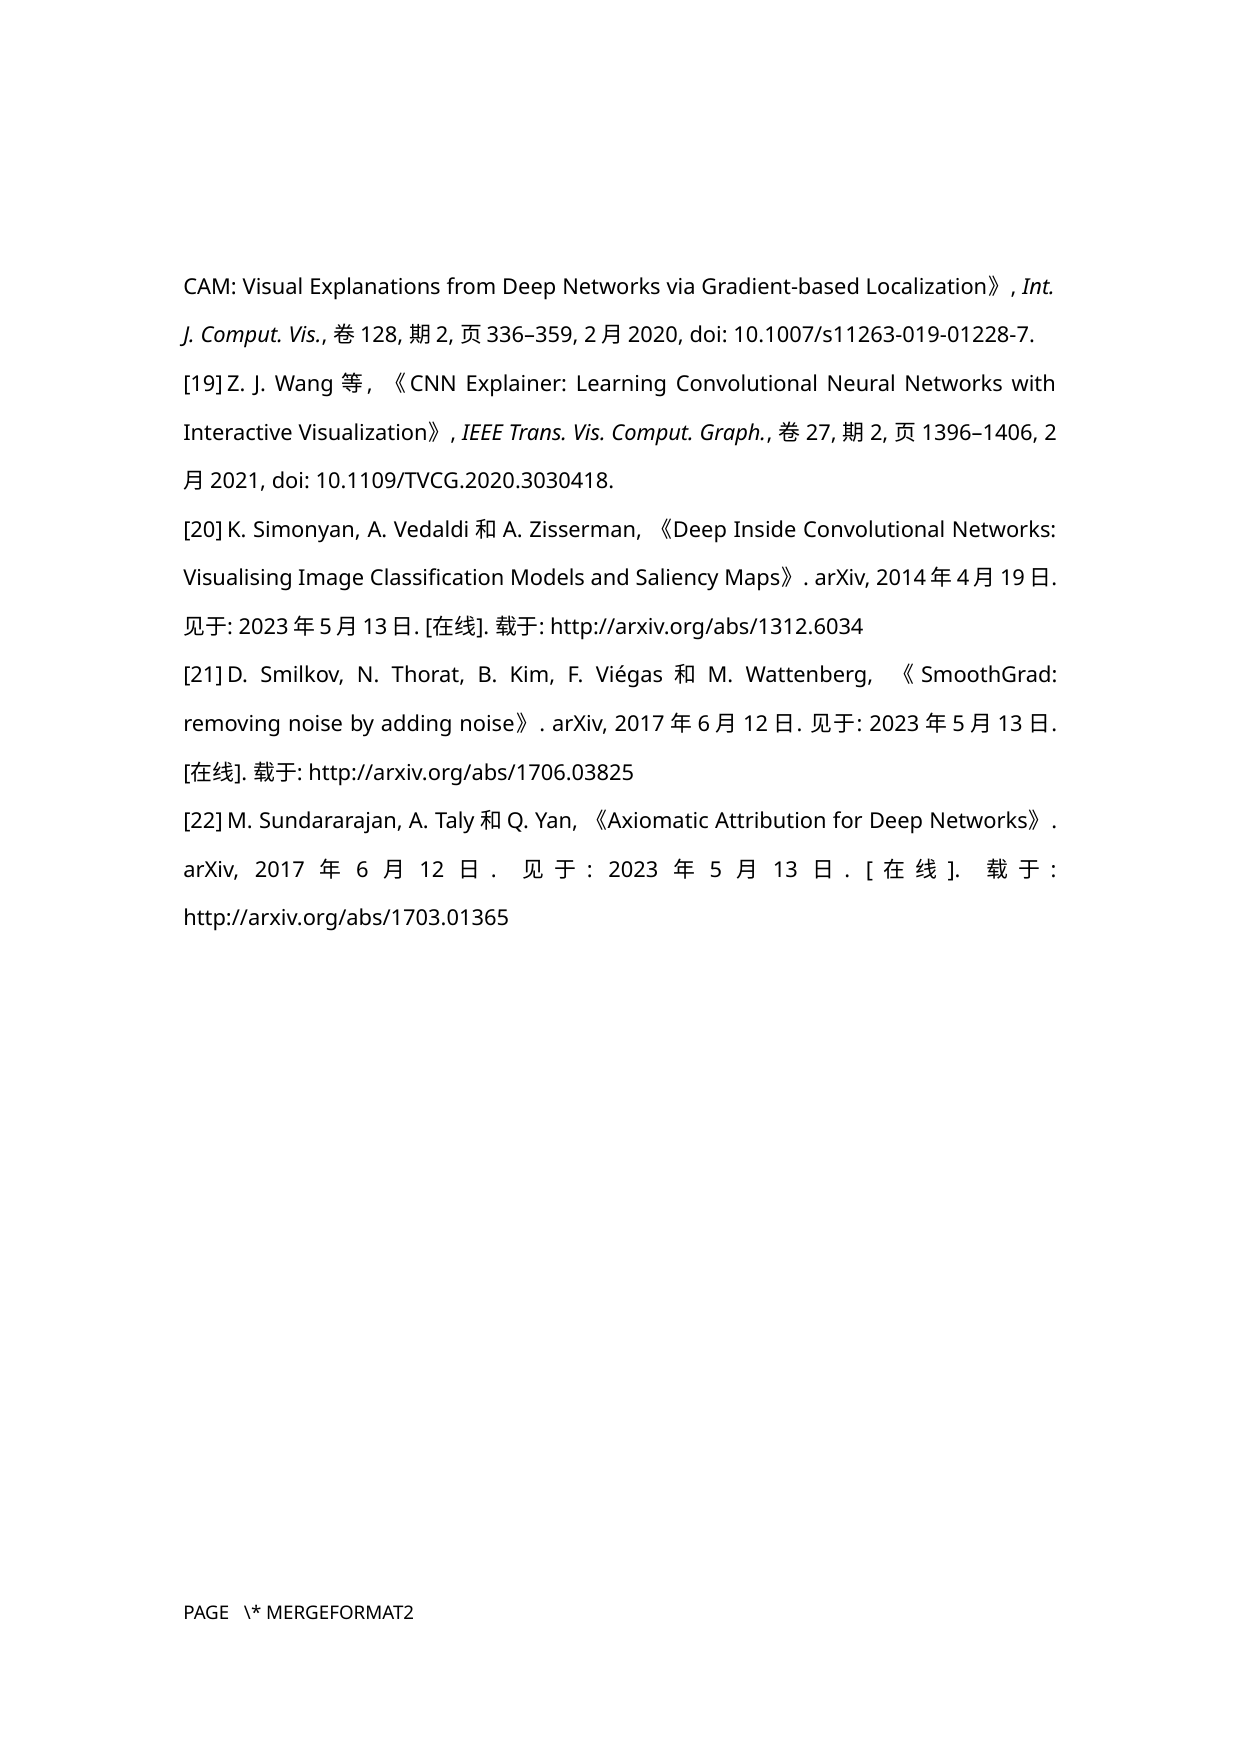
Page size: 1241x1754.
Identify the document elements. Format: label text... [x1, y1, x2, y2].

text [20] K. Simonyan, A. Vedaldi和A. Zisserman, 《Deep Inside Convolutional Networks: Visualising Image Classification Models and Saliency Maps》. arXiv, 2014年4月19日. 见于: 2023年5月13日. [在线]. 载于: http://arxiv.org/abs/1312.6034 [183, 511, 1057, 641]
text [19] Z. J. Wang等, 《CNN Explainer: Learning Convolutional Neural Networks with Interactive Visualization》, IEEE Trans. Vis. Comput. Graph., 卷 27, 期 2, 页 1396–1406, 2月 2021, doi: 10.1109/TVCG.2020.3030418. [183, 365, 1057, 495]
text [21] D. Smilkov, N. Thorat, B. Kim, F. Viégas和M. Wattenberg, 《SmoothGrad: removing noise by adding noise》. arXiv, 2017年6月12日. 见于: 2023年5月13日. [在线]. 载于: http://arxiv.org/abs/1706.03825 [183, 657, 1057, 787]
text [183, 268, 1057, 349]
text [22] M. Sundararajan, A. Taly和Q. Yan, 《Axiomatic Attribution for Deep Networks》. arXiv, 2017年6月12日. 见于: 2023年5月13日. [在线]. 载于: http://arxiv.org/abs/1703.01365 [183, 803, 1057, 933]
